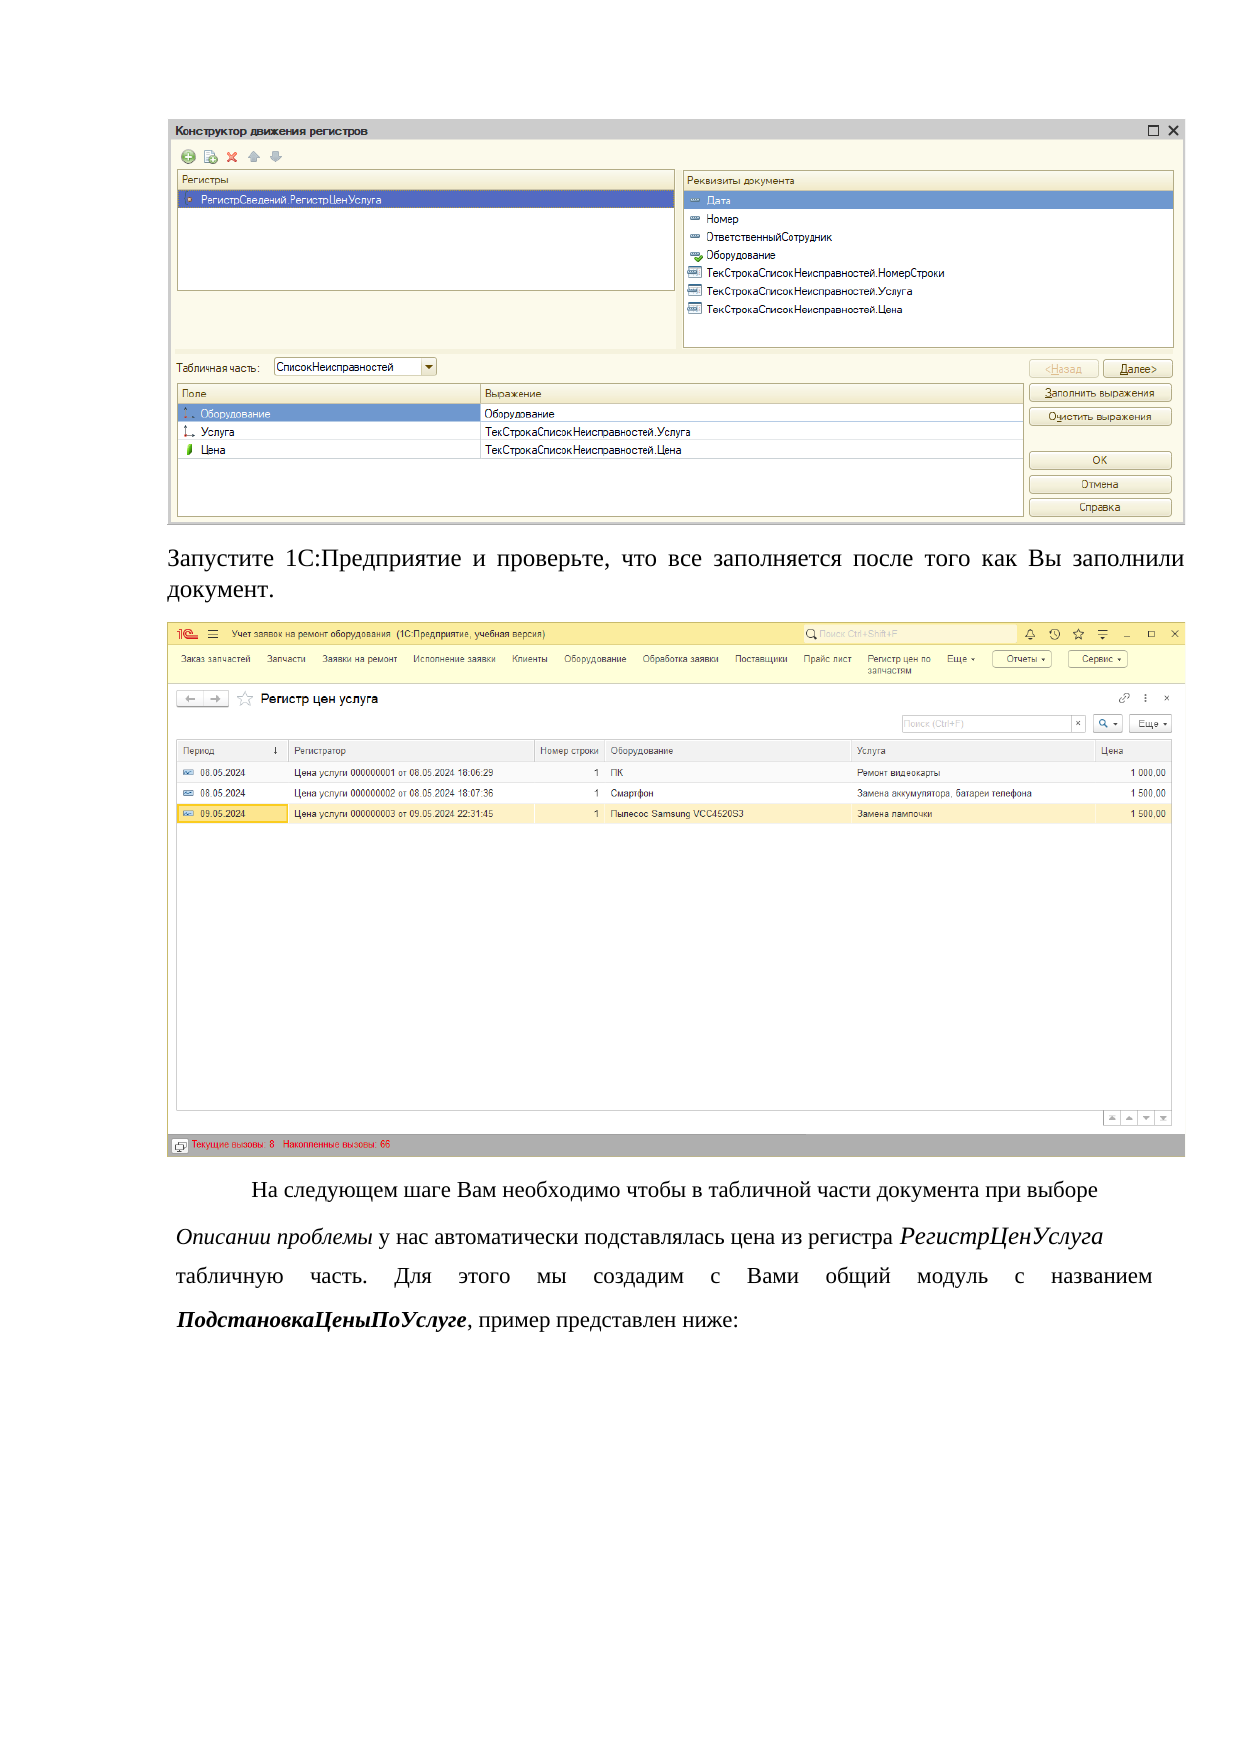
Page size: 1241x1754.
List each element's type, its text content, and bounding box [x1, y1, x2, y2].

text На следующем шаге Вам необходимо чтобы в табличной части документа при выборе [251, 1176, 1154, 1202]
picture [167, 622, 1186, 1157]
text Запустите 1С:Предприятие и проверьте, что все заполняется после того как Вы заполнили документ. [167, 543, 1185, 603]
picture [167, 118, 1186, 525]
text Описании проблемы у нас автоматически подставлялась цена из регистра РегистрЦенУслуга [176, 1221, 1154, 1250]
text табличную часть. Для этого мы создадим с Вами общий модуль с названием ПодстановкаЦеныПоУслуге, пример представлен ниже: [176, 1262, 1154, 1332]
